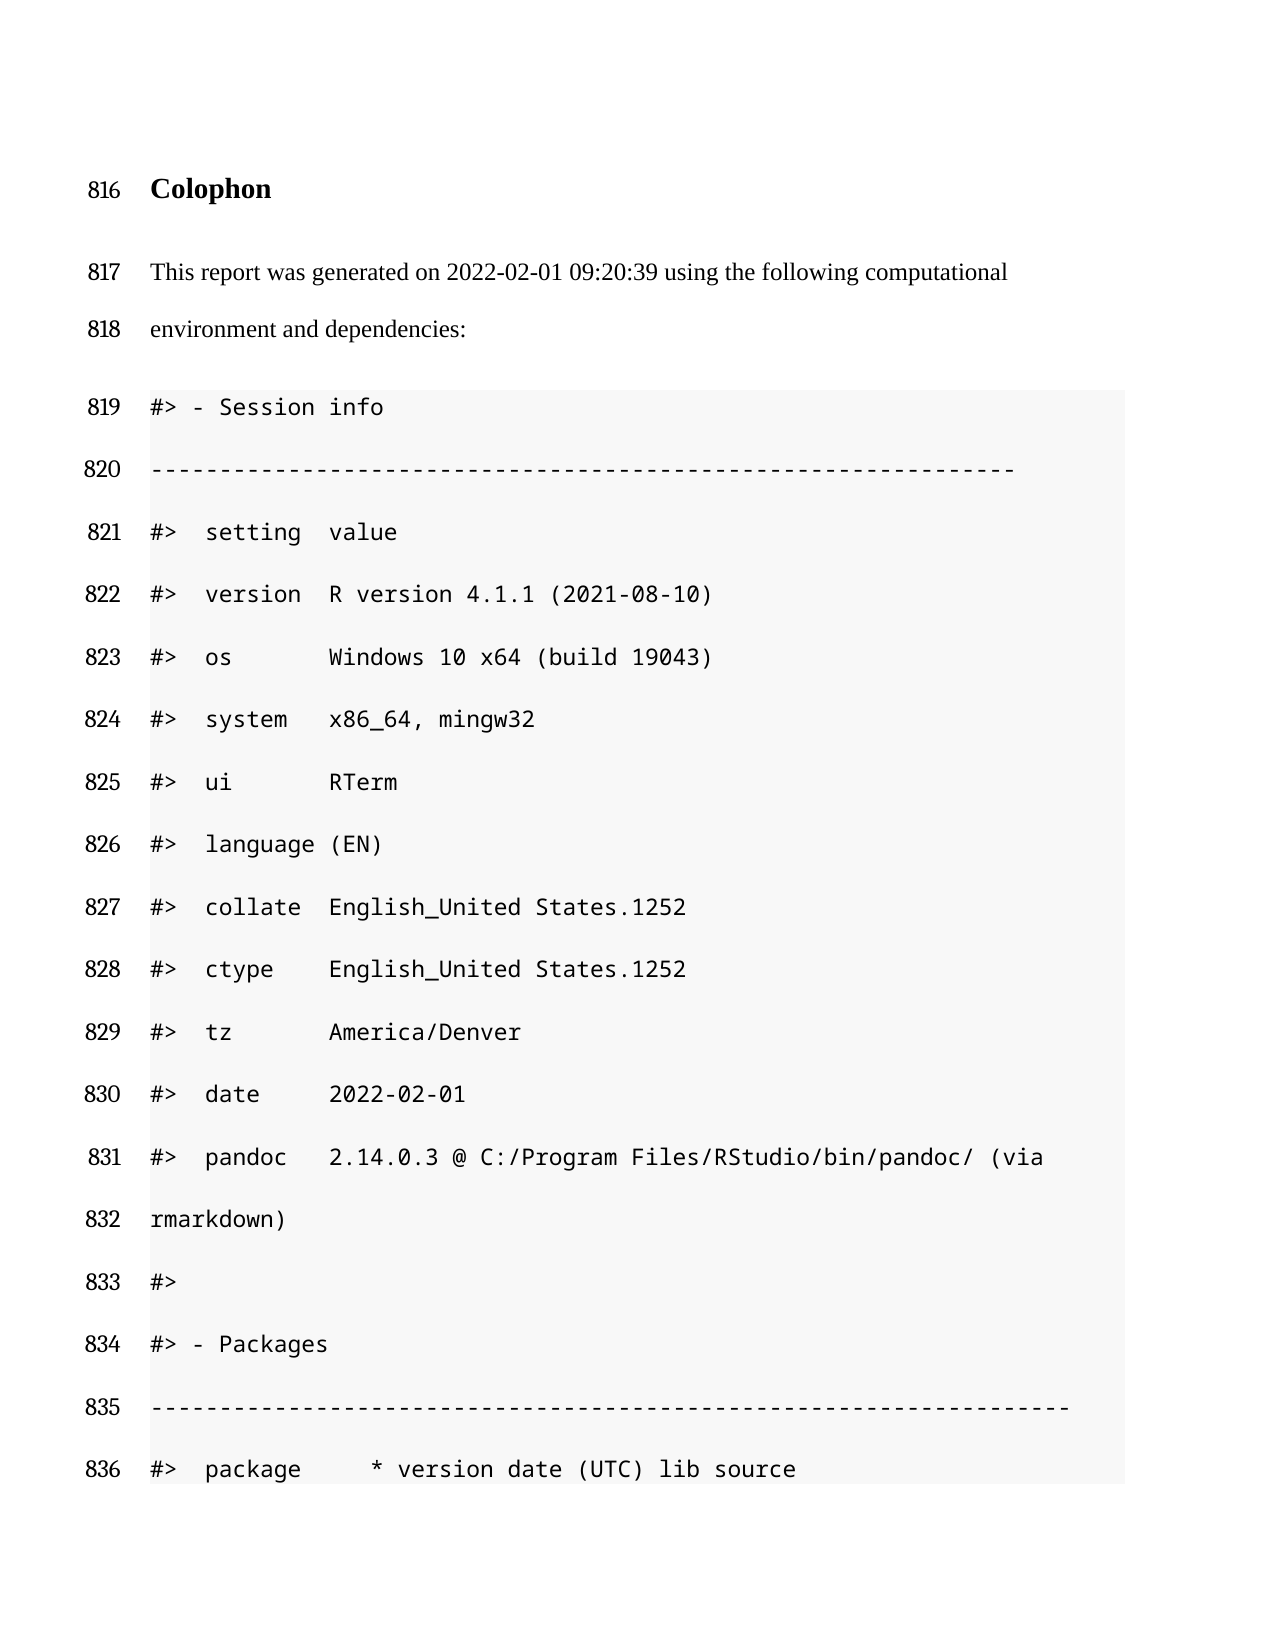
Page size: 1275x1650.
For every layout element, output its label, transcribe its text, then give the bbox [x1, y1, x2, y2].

subtitle Colophon [150, 171, 1125, 204]
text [150, 390, 1125, 1484]
text This report was generated on 2022-02-01 09:20:39 using the following computational environment and dependencies: [150, 257, 1125, 343]
